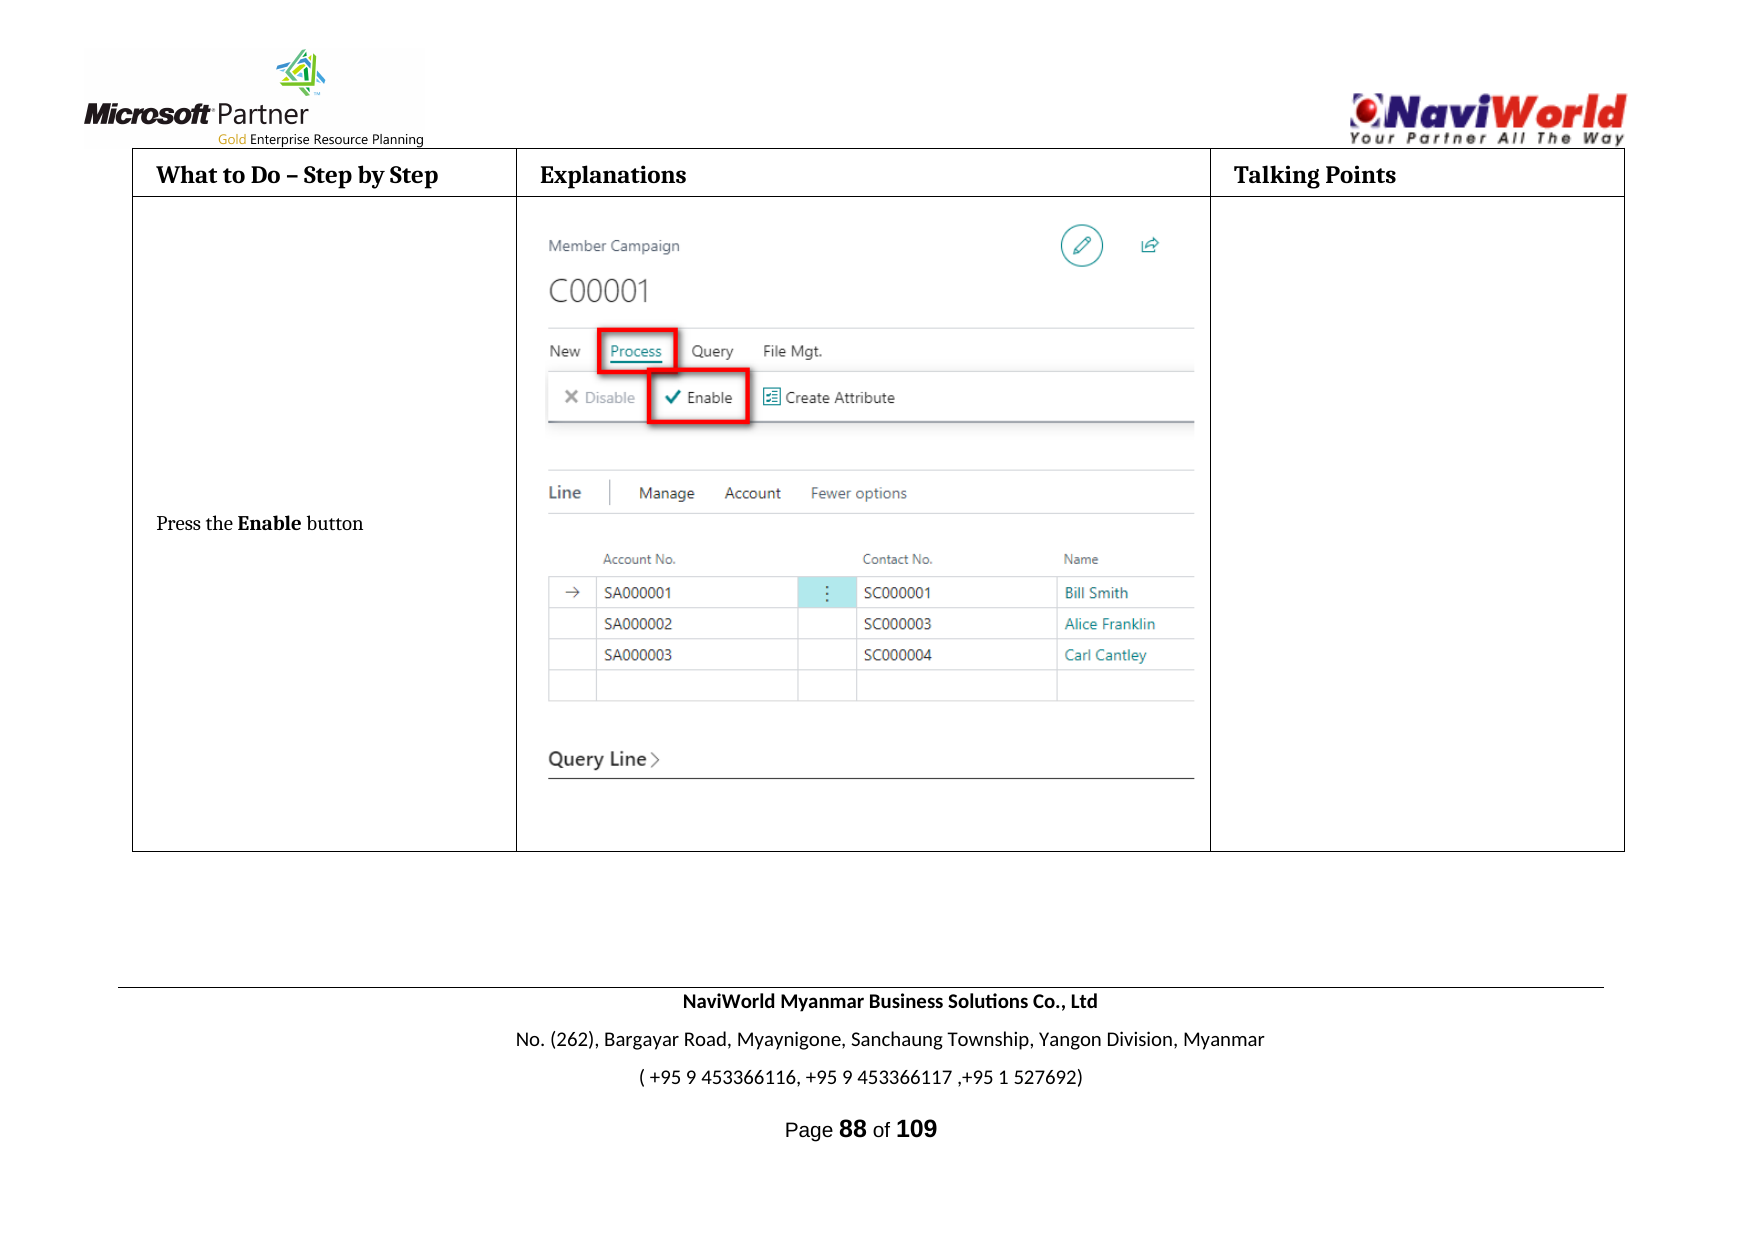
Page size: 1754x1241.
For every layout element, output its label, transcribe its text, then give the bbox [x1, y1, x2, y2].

table_cell [517, 197, 1210, 851]
table_header What to Do – Step by Step [133, 149, 516, 196]
picture [545, 209, 1195, 839]
table_cell Press the Enable button [133, 197, 516, 851]
picture [1350, 92, 1628, 149]
table_header Talking Points [1211, 149, 1624, 196]
table_cell [1211, 197, 1624, 851]
table_header Explanations [517, 149, 1210, 196]
picture [83, 48, 425, 149]
